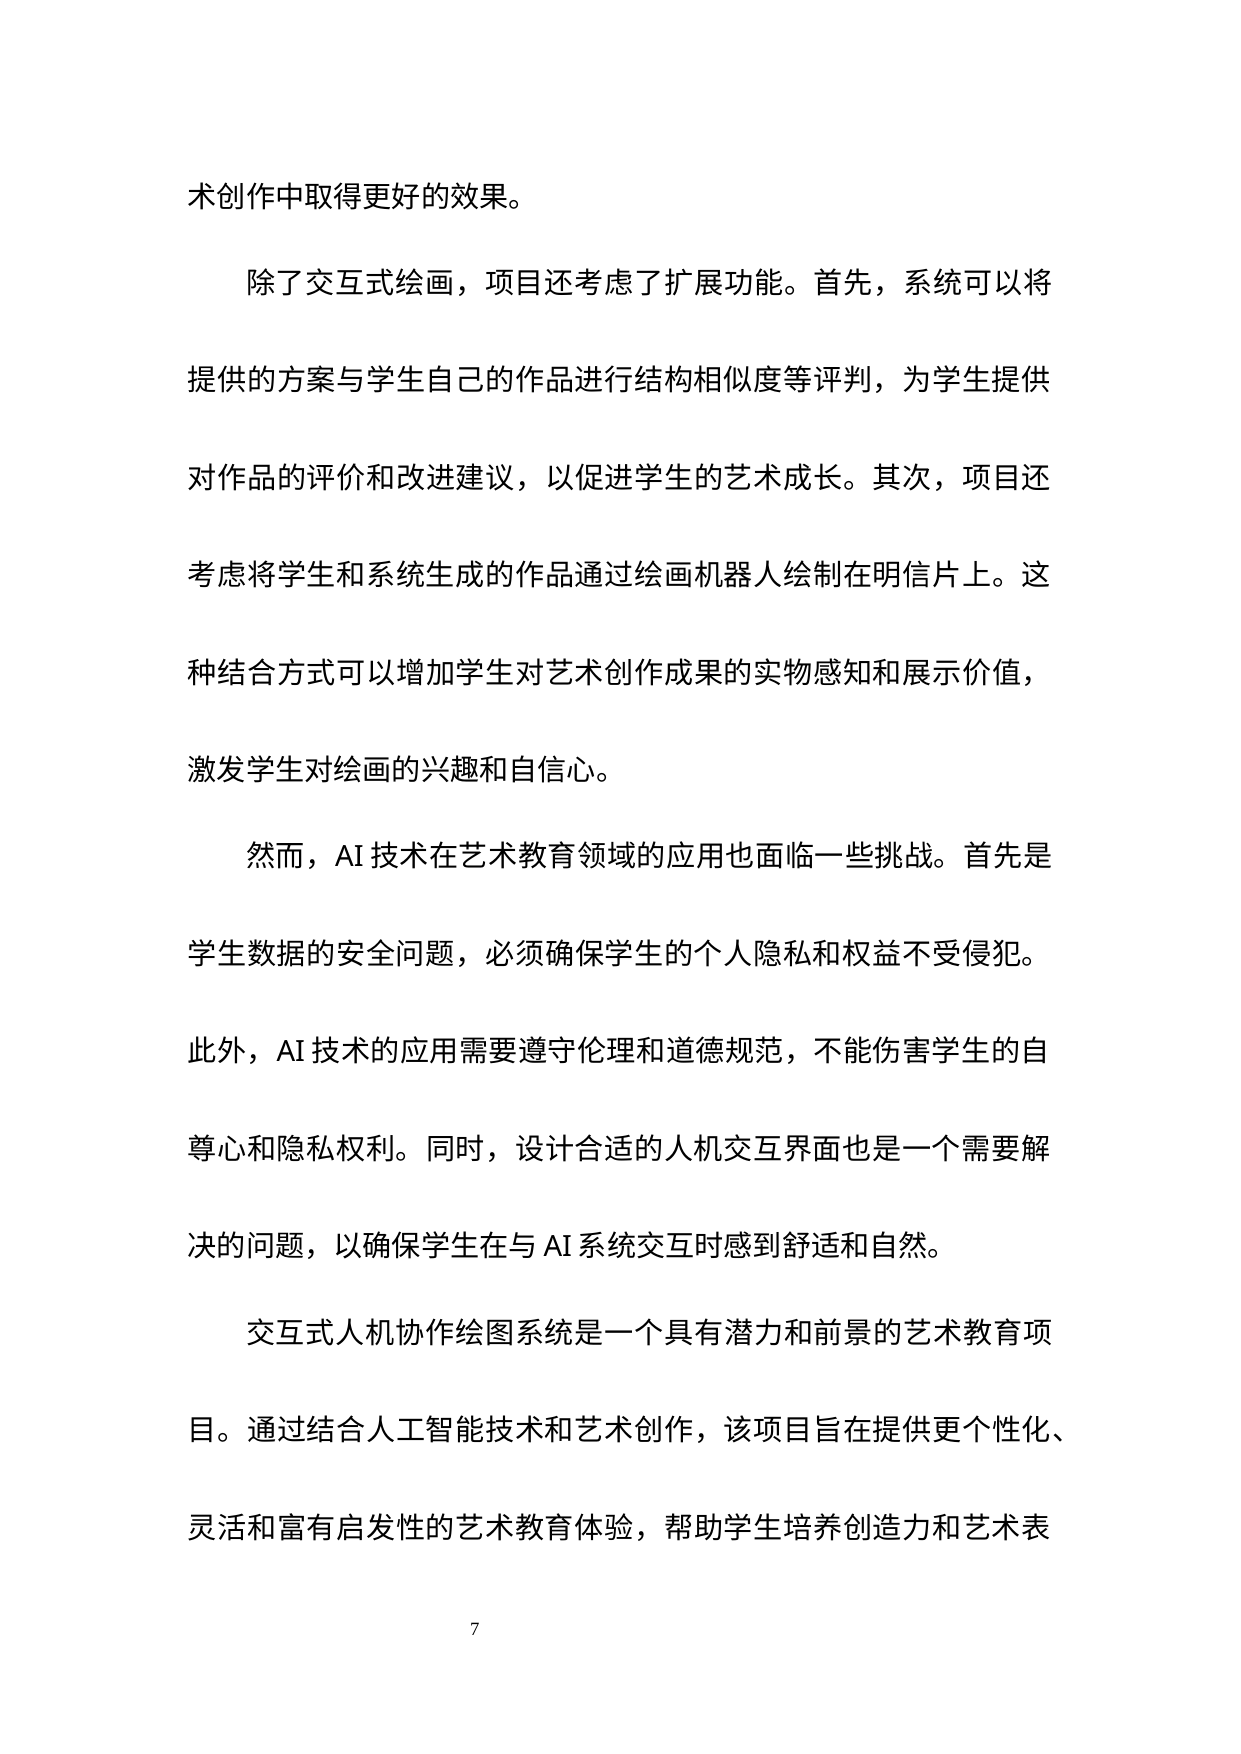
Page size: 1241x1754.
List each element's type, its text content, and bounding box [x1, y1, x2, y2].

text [187, 1298, 1053, 1558]
text 然而，AI技术在艺术教育领域的应用也面临一些挑战。首先是学生数据的安全问题，必须确保学生的个人隐私和权益不受侵犯。此外，AI技术的应用需要遵守伦理和道德规范，不能伤害学生的自尊心和隐私权利。同时，设计合适的人机交互界面也是一个需要解决的问题，以确保学生在与AI系统交互时感到舒适和自然。 [187, 822, 1053, 1277]
text 除了交互式绘画，项目还考虑了扩展功能。首先，系统可以将提供的方案与学生自己的作品进行结构相似度等评判，为学生提供对作品的评价和改进建议，以促进学生的艺术成长。其次，项目还考虑将学生和系统生成的作品通过绘画机器人绘制在明信片上。这种结合方式可以增加学生对艺术创作成果的实物感知和展示价值，激发学生对绘画的兴趣和自信心。 [187, 248, 1053, 801]
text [187, 162, 1053, 227]
